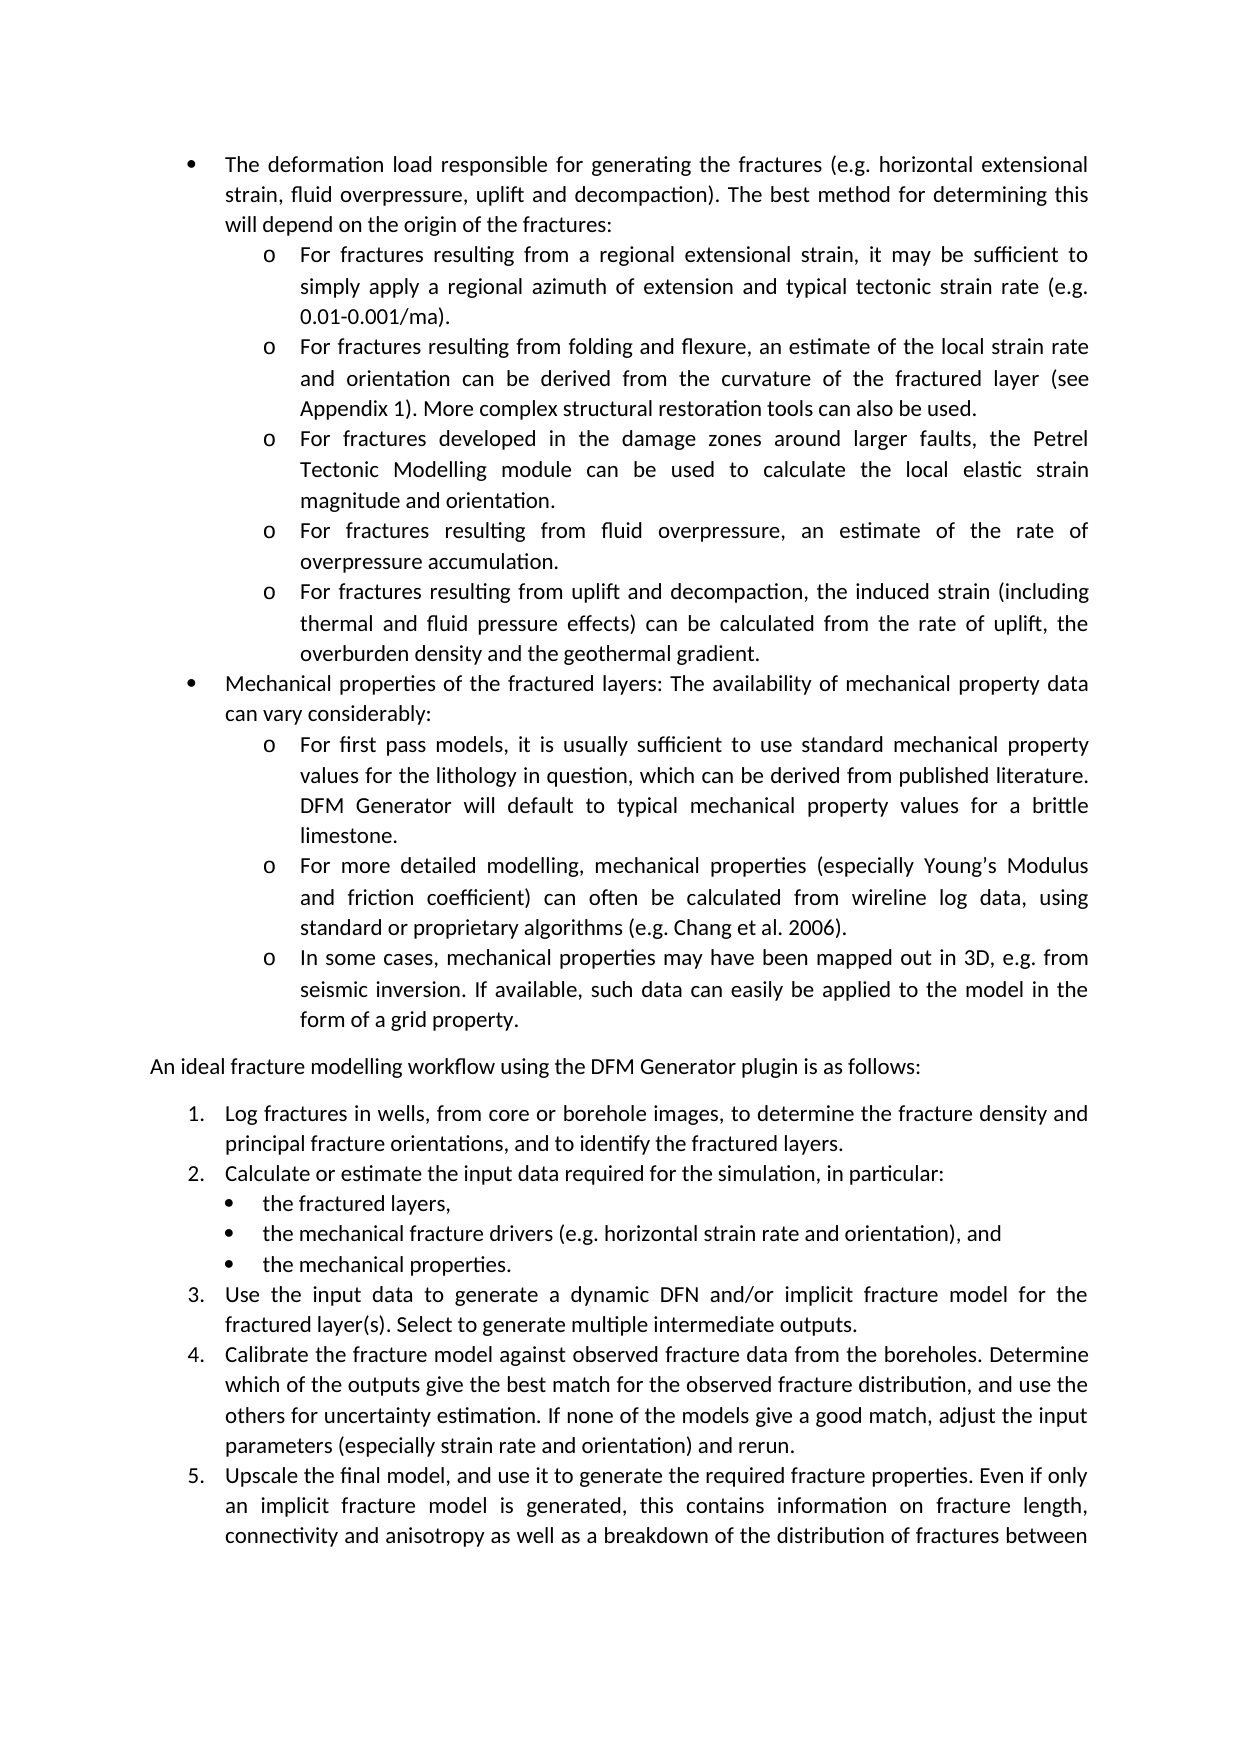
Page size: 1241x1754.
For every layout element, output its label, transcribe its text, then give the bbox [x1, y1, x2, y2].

list The deformation load responsible for generating the fractures (e.g. horizontal extensional strain, fluid overpressure, uplift and decompaction). The best method for determining this will depend on the origin of the fractures: [187, 150, 1090, 238]
list For first pass models, it is usually sufficient to use standard mechanical property values for the lithology in question, which can be derived from published literature. DFM Generator will default to typical mechanical property values for a brittle limestone. [262, 730, 1090, 849]
list For fractures resulting from folding and flexure, an estimate of the local strain rate and orientation can be derived from the curvature of the fractured layer (see Appendix 1). More complex structural restoration tools can also be used. [262, 332, 1090, 422]
list the mechanical properties. [225, 1250, 1090, 1278]
list Calculate or estimate the input data required for the simulation, in particular: [187, 1159, 1090, 1187]
list For fractures resulting from uplift and decompaction, the induced strain (including thermal and fluid pressure effects) can be calculated from the rate of uplift, the overburden density and the geothermal gradient. [262, 577, 1090, 667]
list For fractures developed in the damage zones around larger faults, the Petrel Tectonic Modelling module can be used to calculate the local elastic strain magnitude and orientation. [262, 424, 1090, 514]
list Calibrate the fracture model against observed fracture data from the boreholes. Determine which of the outputs give the best match for the observed fracture distribution, and use the others for uncertainty estimation. If none of the models give a good match, adjust the input parameters (especially strain rate and orientation) and rerun. [187, 1340, 1090, 1459]
list For fractures resulting from fluid overpressure, an estimate of the rate of overpressure accumulation. [262, 516, 1090, 575]
list For more detailed modelling, mechanical properties (especially Young’s Modulus and friction coefficient) can often be calculated from wireline log data, using standard or proprietary algorithms (e.g. Chang et al. 2006). [262, 852, 1090, 941]
list Use the input data to generate a dynamic DFN and/or implicit fracture model for the fractured layer(s). Select to generate multiple intermediate outputs. [187, 1280, 1090, 1338]
list In some cases, mechanical properties may have been mapped out in 3D, e.g. from seismic inversion. If available, such data can easily be applied to the model in the form of a grid property. [262, 943, 1090, 1033]
list Log fractures in wells, from core or borehole images, to determine the fracture density and principal fracture orientations, and to identify the fractured layers. [187, 1099, 1090, 1157]
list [187, 1461, 1090, 1550]
list For fractures resulting from a regional extensional strain, it may be sufficient to simply apply a regional azimuth of extension and typical tectonic strain rate (e.g. 0.01-0.001/ma). [262, 241, 1090, 330]
text An ideal fracture modelling workflow using the DFM Generator plugin is as follows: [150, 1052, 1090, 1080]
list the fractured layers, [225, 1189, 1090, 1217]
list Mechanical properties of the fractured layers: The availability of mechanical property data can vary considerably: [187, 669, 1090, 727]
list the mechanical fracture drivers (e.g. horizontal strain rate and orientation), and [225, 1219, 1090, 1248]
